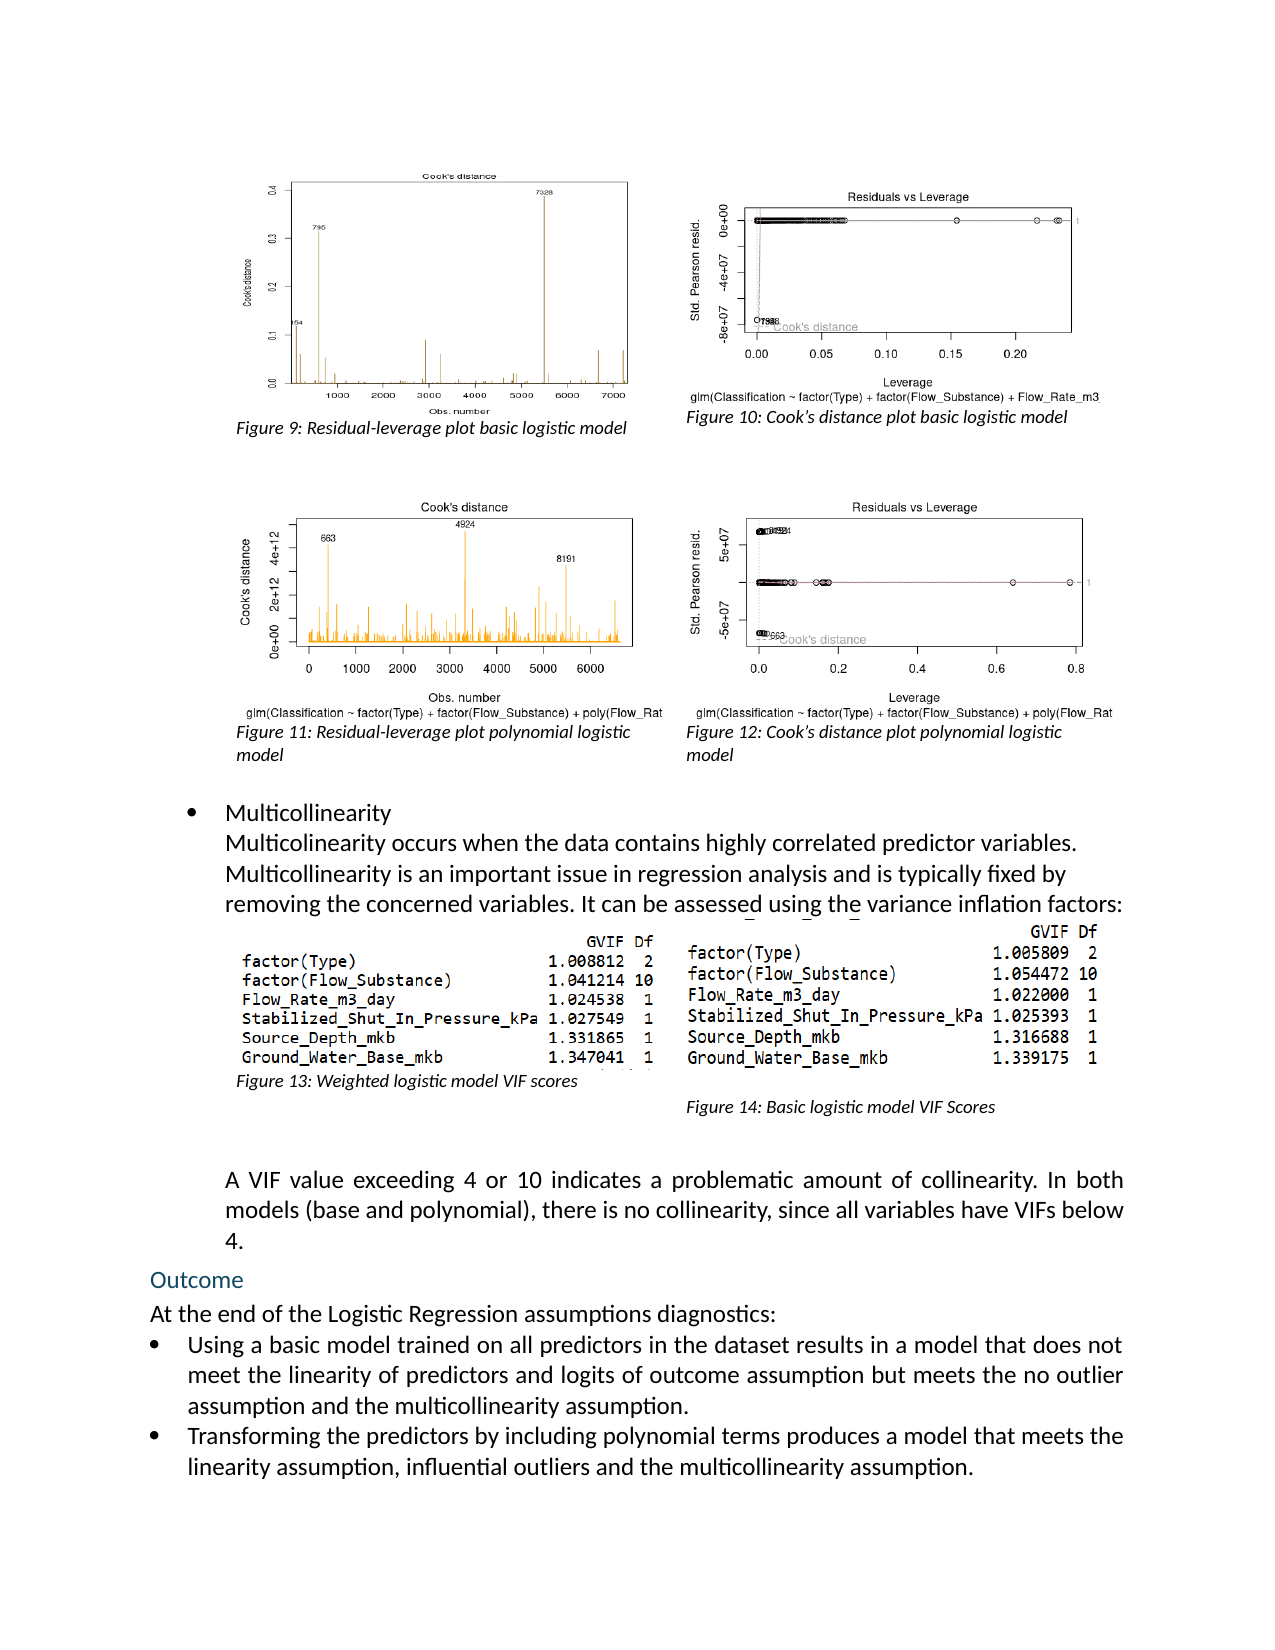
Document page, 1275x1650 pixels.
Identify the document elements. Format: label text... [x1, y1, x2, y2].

list Multicolinearity occurs when the data contains highly correlated predictor variables. [225, 828, 1125, 858]
subtitle Outcome [150, 1264, 1125, 1294]
table_cell Figure 12: Cook’s distance plot polynomial logistic model [675, 458, 1125, 797]
list Transforming the predictors by including polynomial terms produces a model that meets the linearity assumption, influential outliers and the multicollinearity assumption. [150, 1421, 1125, 1482]
picture [236, 919, 663, 1070]
picture [686, 458, 1113, 721]
picture [686, 919, 1101, 1070]
picture [686, 150, 1101, 405]
table_header Figure 9: Residual-leverage plot basic logistic model [225, 150, 675, 458]
table_header Figure 13: Weighted logistic model VIF scores [225, 919, 675, 1139]
list Multicollinearity is an important issue in regression analysis and is typically fixed by removing the concerned variables. It can be assessed using the variance inflation factors: [225, 858, 1125, 919]
table_cell Figure 11: Residual-leverage plot polynomial logistic model [225, 458, 675, 797]
list Using a basic model trained on all predictors in the dataset results in a model that does not meet the linearity of predictors and logits of outcome assumption but meets the no outlier assumption and the multicollinearity assumption. [150, 1329, 1125, 1421]
text At the end of the Logistic Regression assumptions diagnostics: [150, 1298, 1125, 1329]
text A VIF value exceeding 4 or 10 indicates a problematic amount of collinearity. In both models (base and polynomial), there is no collinearity, since all variables have VIFs below 4. [225, 1164, 1125, 1255]
table_header Figure 14: Basic logistic model VIF Scores [675, 919, 1125, 1139]
table_header Figure 10: Cook’s distance plot basic logistic model [675, 150, 1125, 458]
picture [236, 150, 651, 416]
picture [236, 458, 663, 721]
list Multicollinearity [187, 797, 1125, 828]
